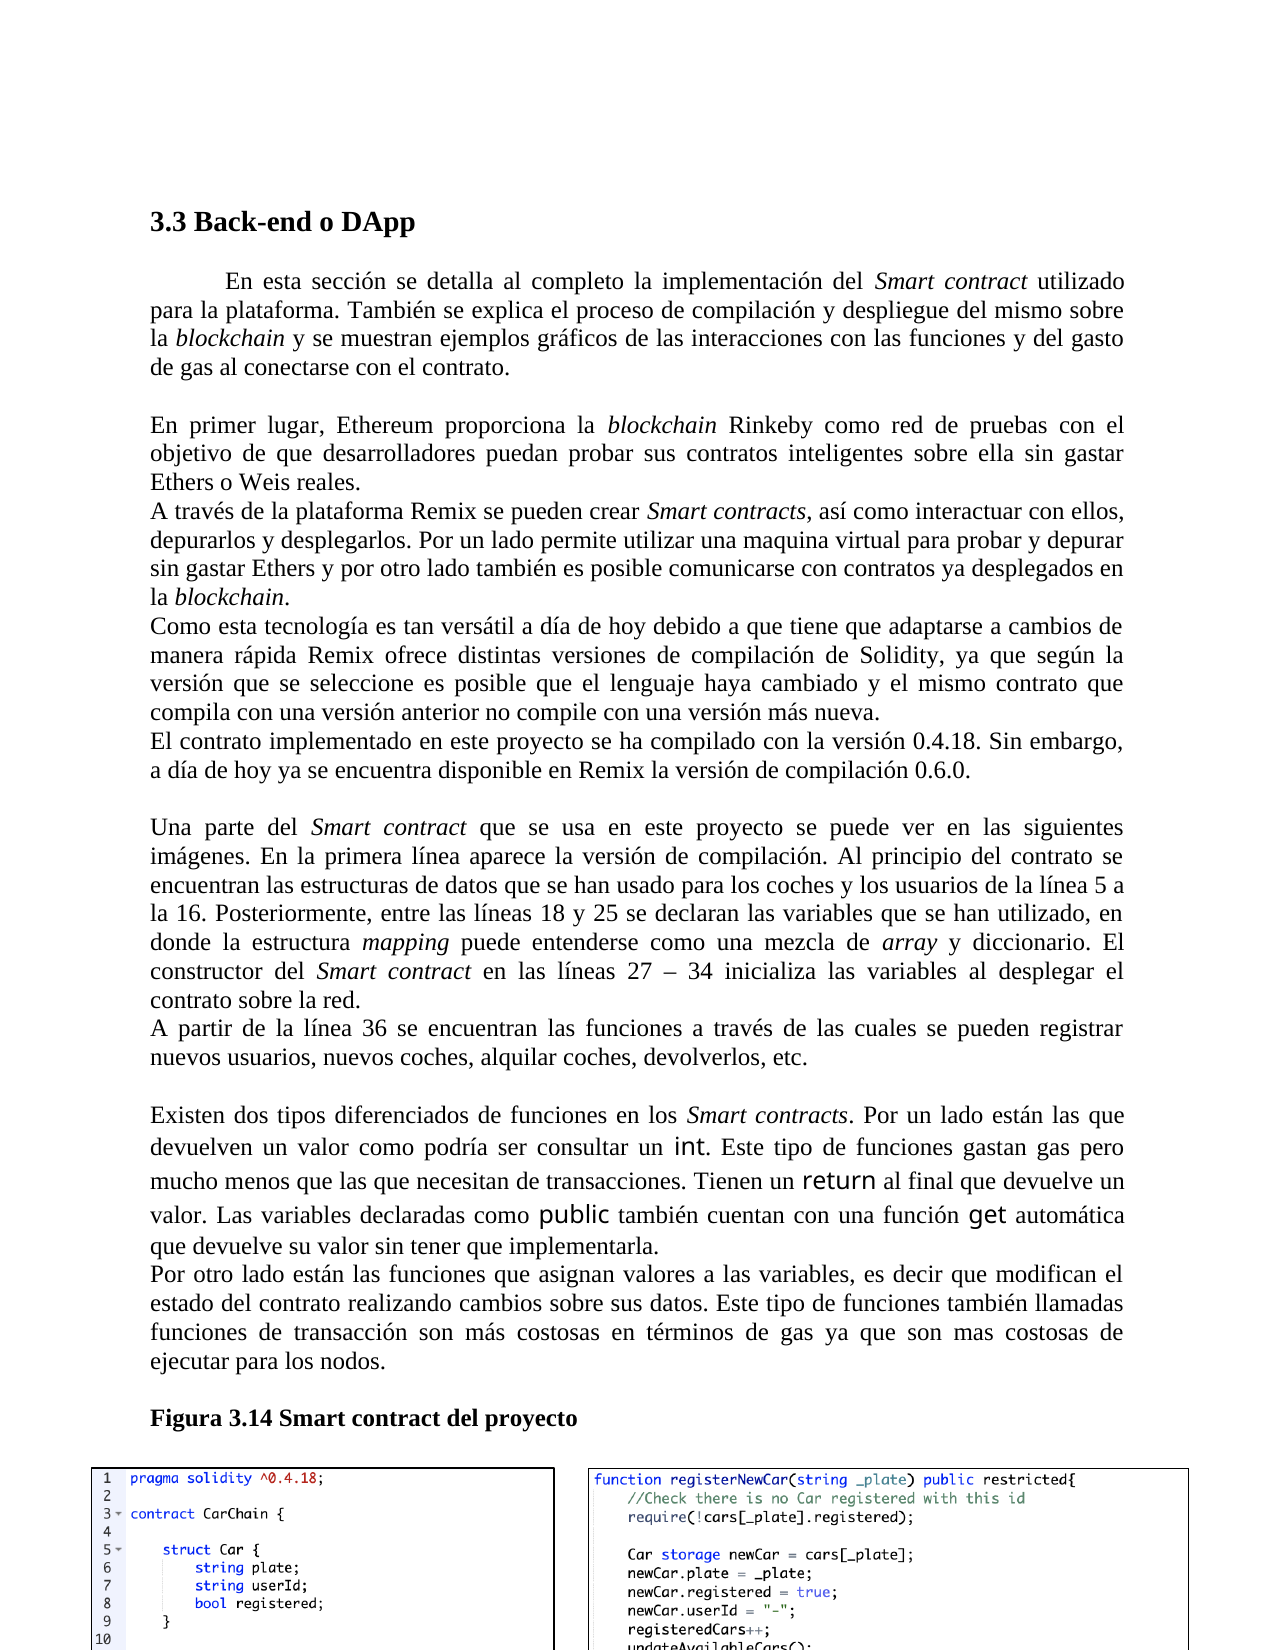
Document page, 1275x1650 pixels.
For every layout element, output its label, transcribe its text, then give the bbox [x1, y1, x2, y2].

text El contrato implementado en este proyecto se ha compilado con la versión 0.4.18. Sin embargo, a día de hoy ya se encuentra disponible en Remix la versión de compilación 0.6.0. [150, 726, 1125, 783]
picture [589, 1469, 1188, 1650]
picture [92, 1469, 553, 1650]
text Por otro lado están las funciones que asignan valores a las variables, es decir que modifican el estado del contrato realizando cambios sobre sus datos. Este tipo de funciones también llamadas funciones de transacción son más costosas en términos de gas ya que son mas costosas de ejecutar para los nodos. [150, 1259, 1125, 1374]
text A partir de la línea 36 se encuentran las funciones a través de las cuales se pueden registrar nuevos usuarios, nuevos coches, alquilar coches, devolverlos, etc. [150, 1013, 1125, 1071]
text Existen dos tipos diferenciados de funciones en los Smart contracts. Por un lado están las que devuelven un valor como podría ser consultar un int. Este tipo de funciones gastan gas pero mucho menos que las que necesitan de transacciones. Tienen un return al final que devuelve un valor. Las variables declaradas como public también cuentan con una función get automática que devuelve su valor sin tener que implementarla. [150, 1100, 1125, 1259]
text Como esta tecnología es tan versátil a día de hoy debido a que tiene que adaptarse a cambios de manera rápida Remix ofrece distintas versiones de compilación de Solidity, ya que según la versión que se seleccione es posible que el lenguaje haya cambiado y el mismo contrato que compila con una versión anterior no compile con una versión más nueva. [150, 611, 1125, 726]
text En esta sección se detalla al completo la implementación del Smart contract utilizado para la plataforma. También se explica el proceso de compilación y despliegue del mismo sobre la blockchain y se muestran ejemplos gráficos de las interacciones con las funciones y del gasto de gas al conectarse con el contrato. [150, 266, 1125, 381]
text A través de la plataforma Remix se pueden crear Smart contracts, así como interactuar con ellos, depurarlos y desplegarlos. Por un lado permite utilizar una maquina virtual para probar y depurar sin gastar Ethers y por otro lado también es posible comunicarse con contratos ya desplegados en la blockchain. [150, 496, 1125, 611]
text Una parte del Smart contract que se usa en este proyecto se puede ver en las siguientes imágenes. En la primera línea aparece la versión de compilación. Al principio del contrato se encuentran las estructuras de datos que se han usado para los coches y los usuarios de la línea 5 a la 16. Posteriormente, entre las líneas 18 y 25 se declaran las variables que se han utilizado, en donde la estructura mapping puede entenderse como una mezcla de array y diccionario. El constructor del Smart contract en las líneas 27 – 34 inicializa las variables al desplegar el contrato sobre la red. [150, 812, 1125, 1013]
subtitle Back-end o DApp [150, 204, 1125, 237]
text En primer lugar, Ethereum proporciona la blockchain Rinkeby como red de pruebas con el objetivo de que desarrolladores puedan probar sus contratos inteligentes sobre ella sin gastar Ethers o Weis reales. [150, 410, 1125, 496]
